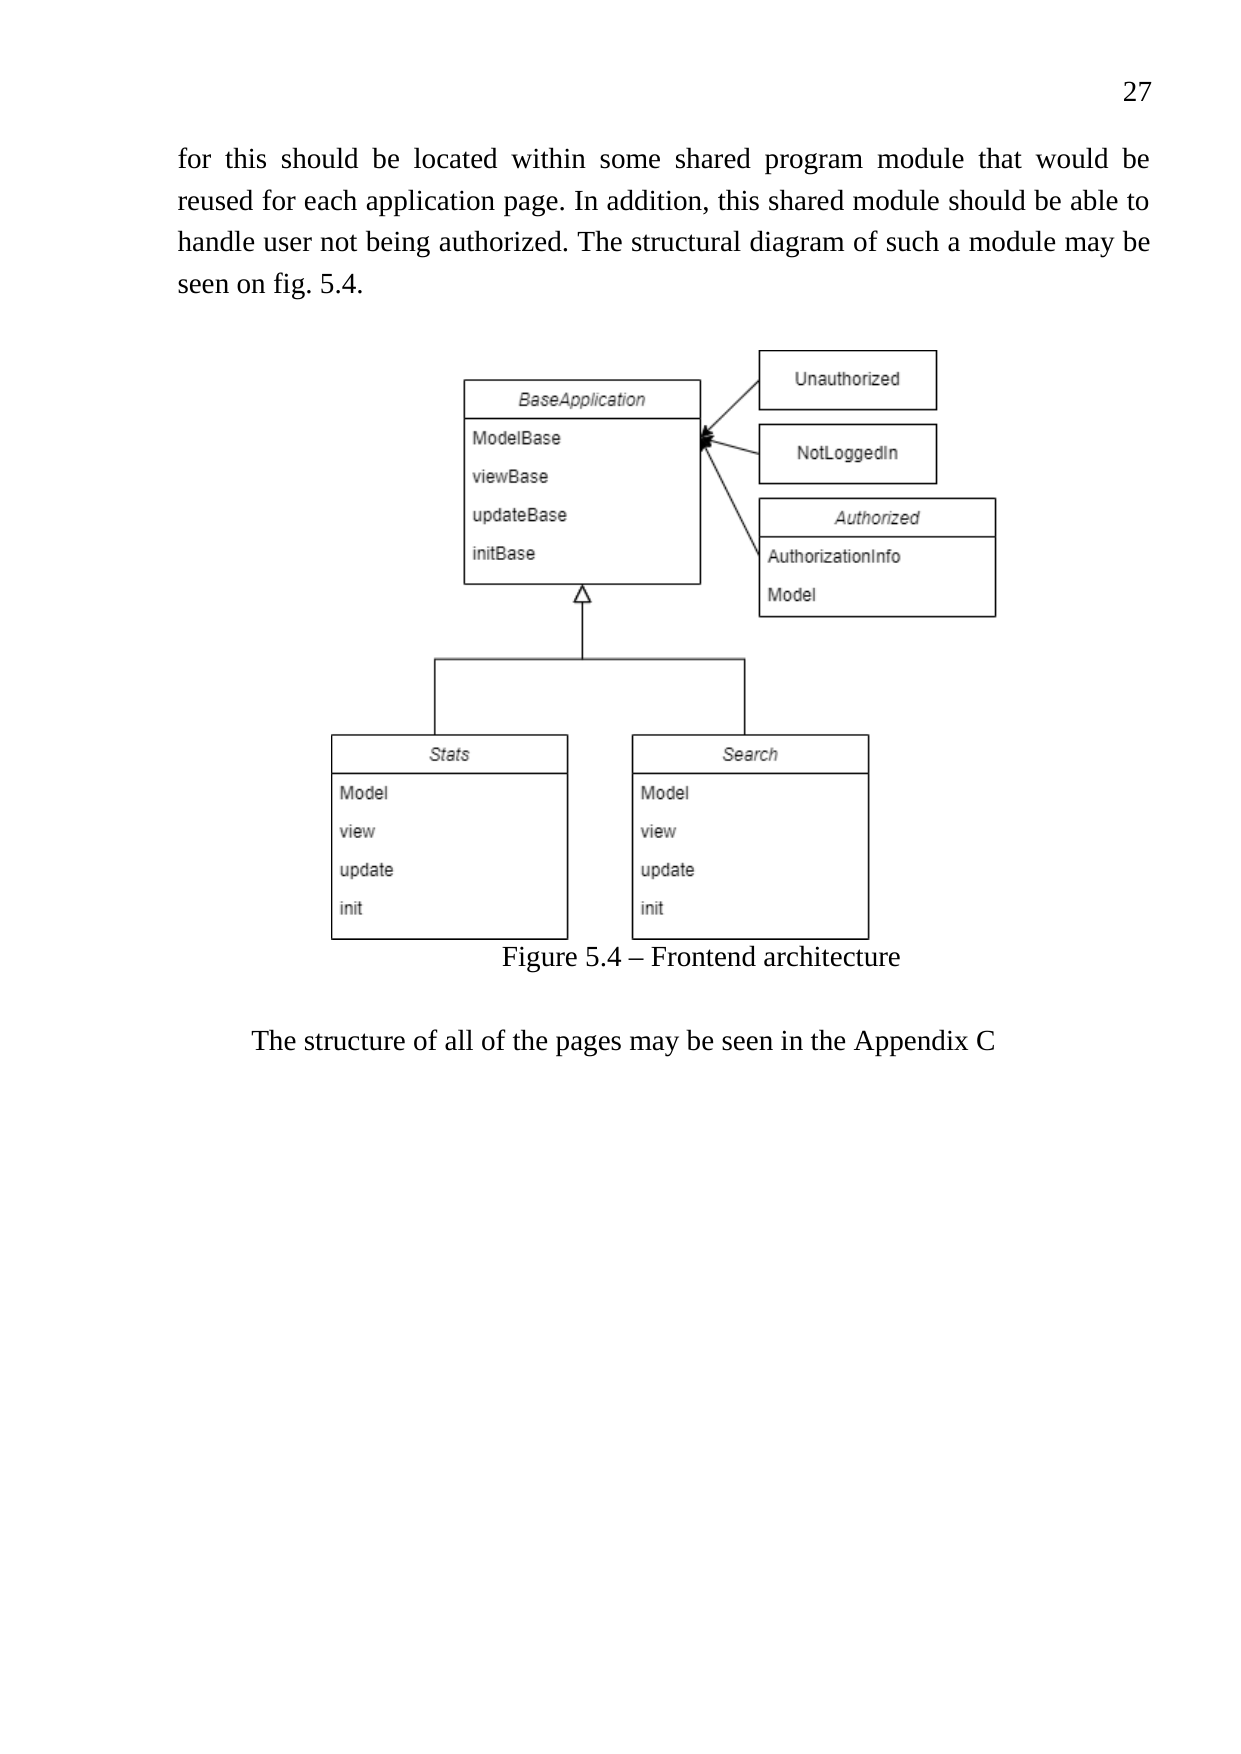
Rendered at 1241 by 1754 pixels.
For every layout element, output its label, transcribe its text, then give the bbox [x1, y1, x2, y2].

text The structure of all of the pages may be seen in the Appendix C [177, 1023, 1152, 1057]
text Figure 5.4 – Frontend architecture [177, 939, 1152, 973]
picture [331, 350, 998, 940]
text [177, 141, 1152, 300]
